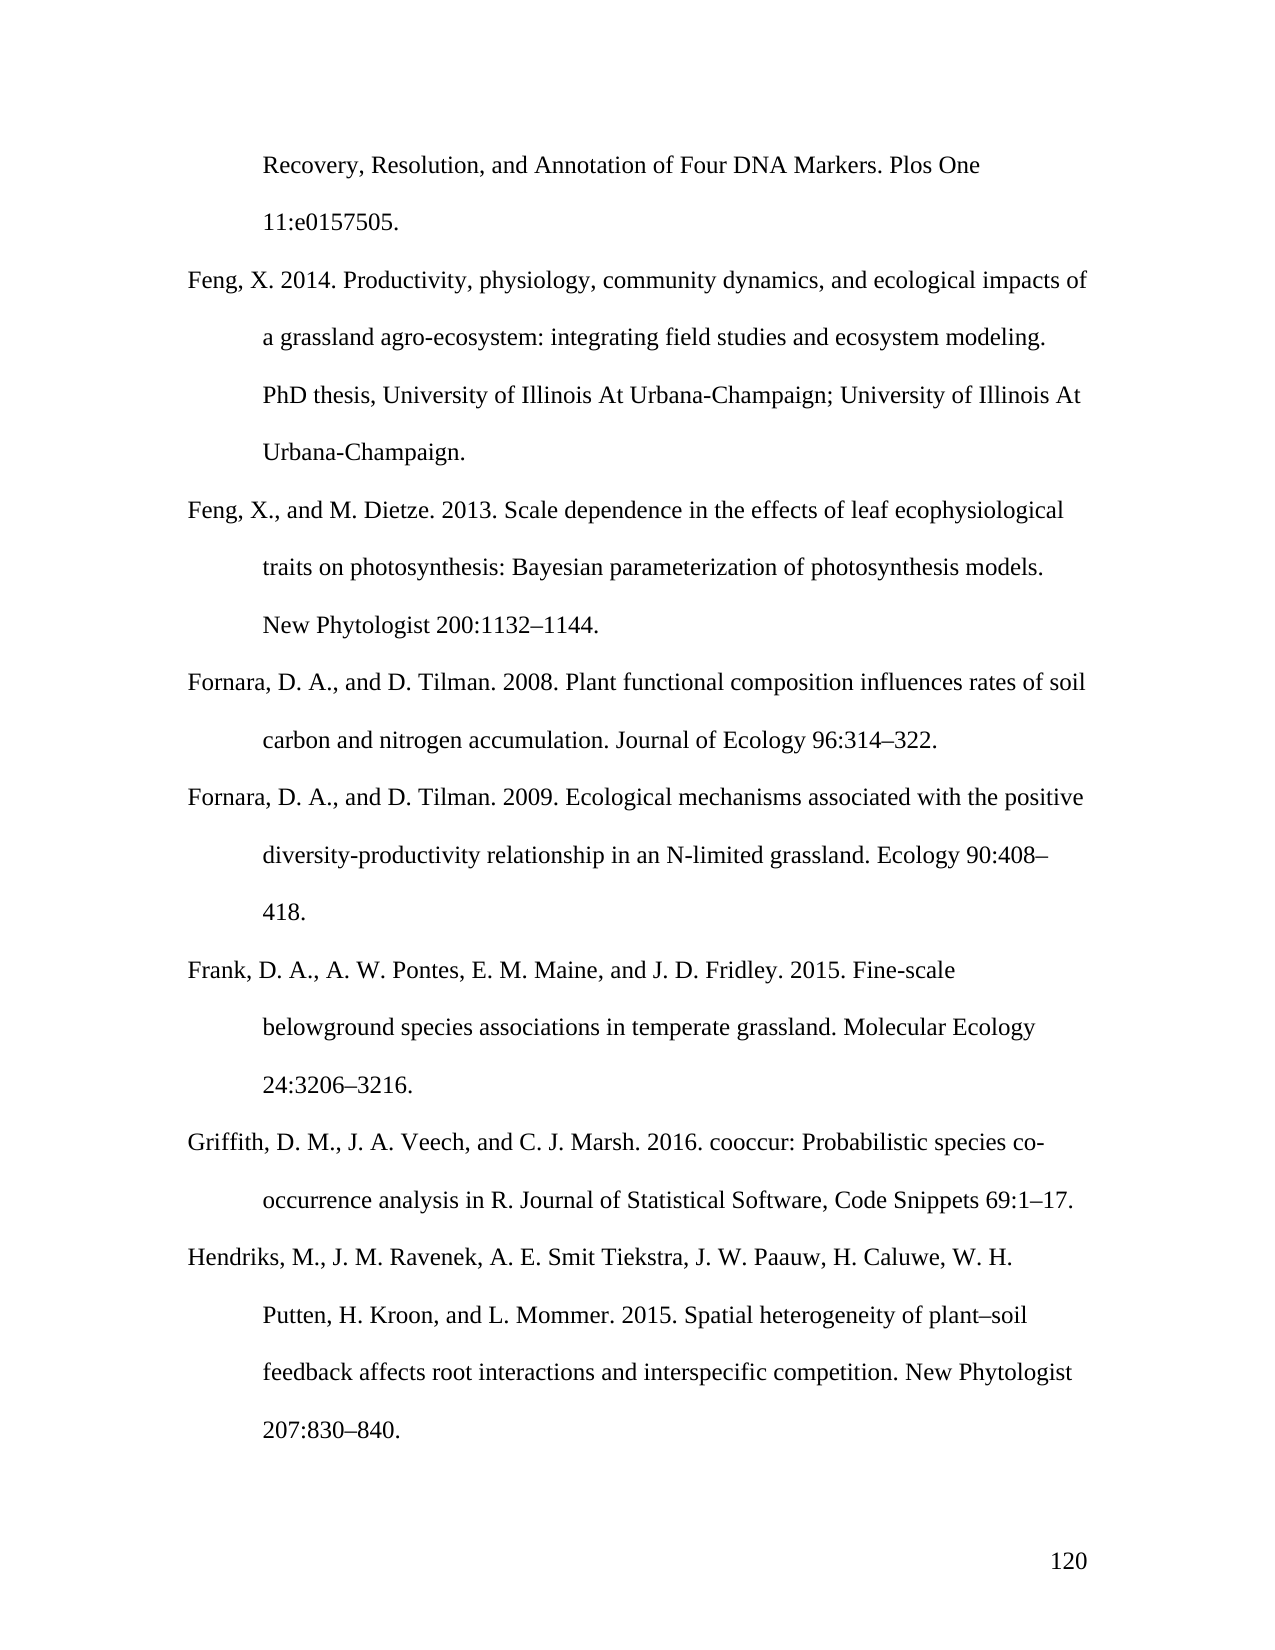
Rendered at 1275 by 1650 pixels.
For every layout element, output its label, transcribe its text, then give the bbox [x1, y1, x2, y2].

text Feng, X. 2014. Productivity, physiology, community dynamics, and ecological impacts of a grassland agro-ecosystem: integrating field studies and ecosystem modeling. PhD thesis, University of Illinois At Urbana-Champaign; University of Illinois At Urbana-Champaign. [187, 265, 1087, 466]
text Griffith, D. M., J. A. Veech, and C. J. Marsh. 2016. cooccur: Probabilistic species co-occurrence analysis in R. Journal of Statistical Software, Code Snippets 69:1–17. [187, 1127, 1087, 1214]
text Fornara, D. A., and D. Tilman. 2009. Ecological mechanisms associated with the positive diversity-productivity relationship in an N-limited grassland. Ecology 90:408–418. [187, 782, 1087, 926]
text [187, 150, 1087, 236]
text Frank, D. A., A. W. Pontes, E. M. Maine, and J. D. Fridley. 2015. Fine-scale belowground species associations in temperate grassland. Molecular Ecology 24:3206–3216. [187, 955, 1087, 1099]
text Fornara, D. A., and D. Tilman. 2008. Plant functional composition influences rates of soil carbon and nitrogen accumulation. Journal of Ecology 96:314–322. [187, 667, 1087, 754]
text Feng, X., and M. Dietze. 2013. Scale dependence in the effects of leaf ecophysiological traits on photosynthesis: Bayesian parameterization of photosynthesis models. New Phytologist 200:1132–1144. [187, 495, 1087, 639]
text Hendriks, M., J. M. Ravenek, A. E. Smit Tiekstra, J. W. Paauw, H. Caluwe, W. H. Putten, H. Kroon, and L. Mommer. 2015. Spatial heterogeneity of plant–soil feedback affects root interactions and interspecific competition. New Phytologist 207:830–840. [187, 1242, 1087, 1444]
